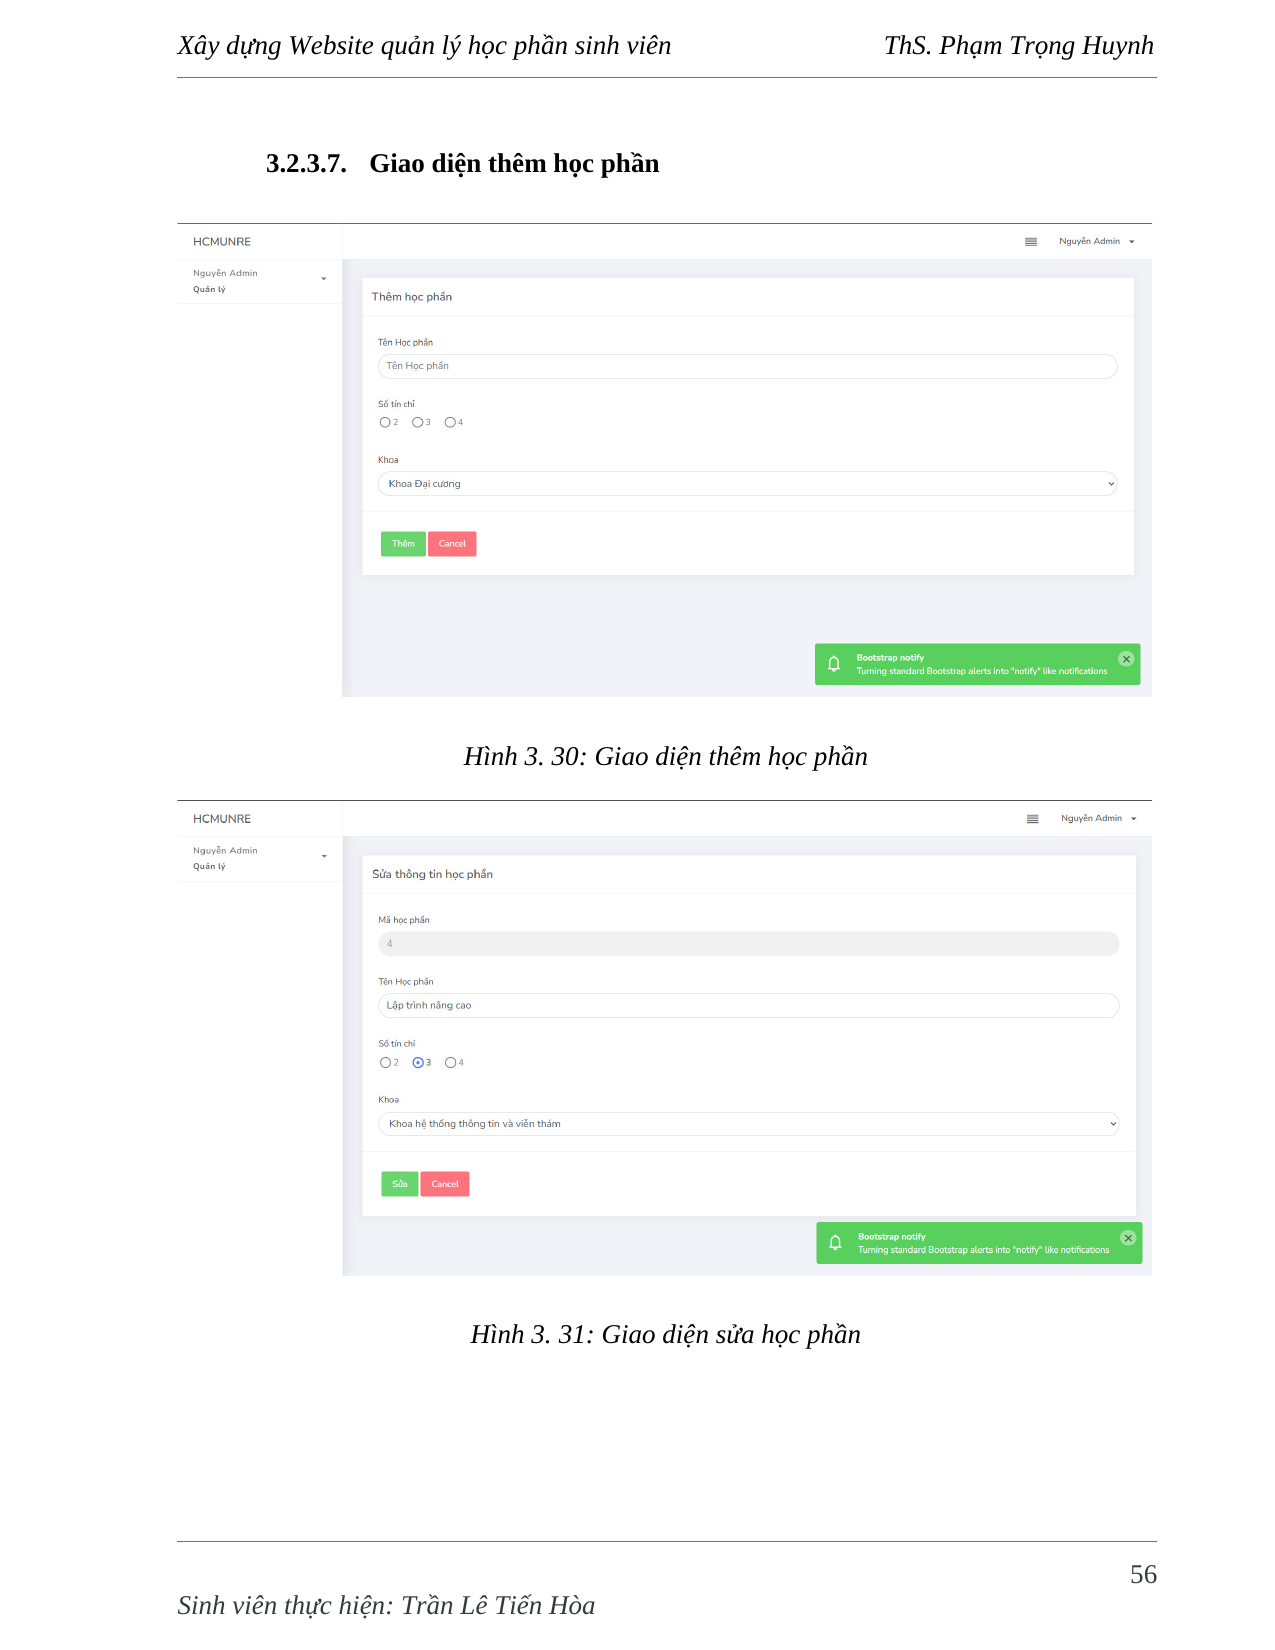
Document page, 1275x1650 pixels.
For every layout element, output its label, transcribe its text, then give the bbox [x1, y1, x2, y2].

picture [177, 223, 1153, 697]
picture [177, 800, 1153, 1276]
text Hình 3. 30: Giao diện thêm học phần [177, 739, 1157, 771]
list Giao diện thêm học phần [177, 147, 1157, 178]
text Hình 3. 31: Giao diện sửa học phần [177, 1318, 1157, 1349]
